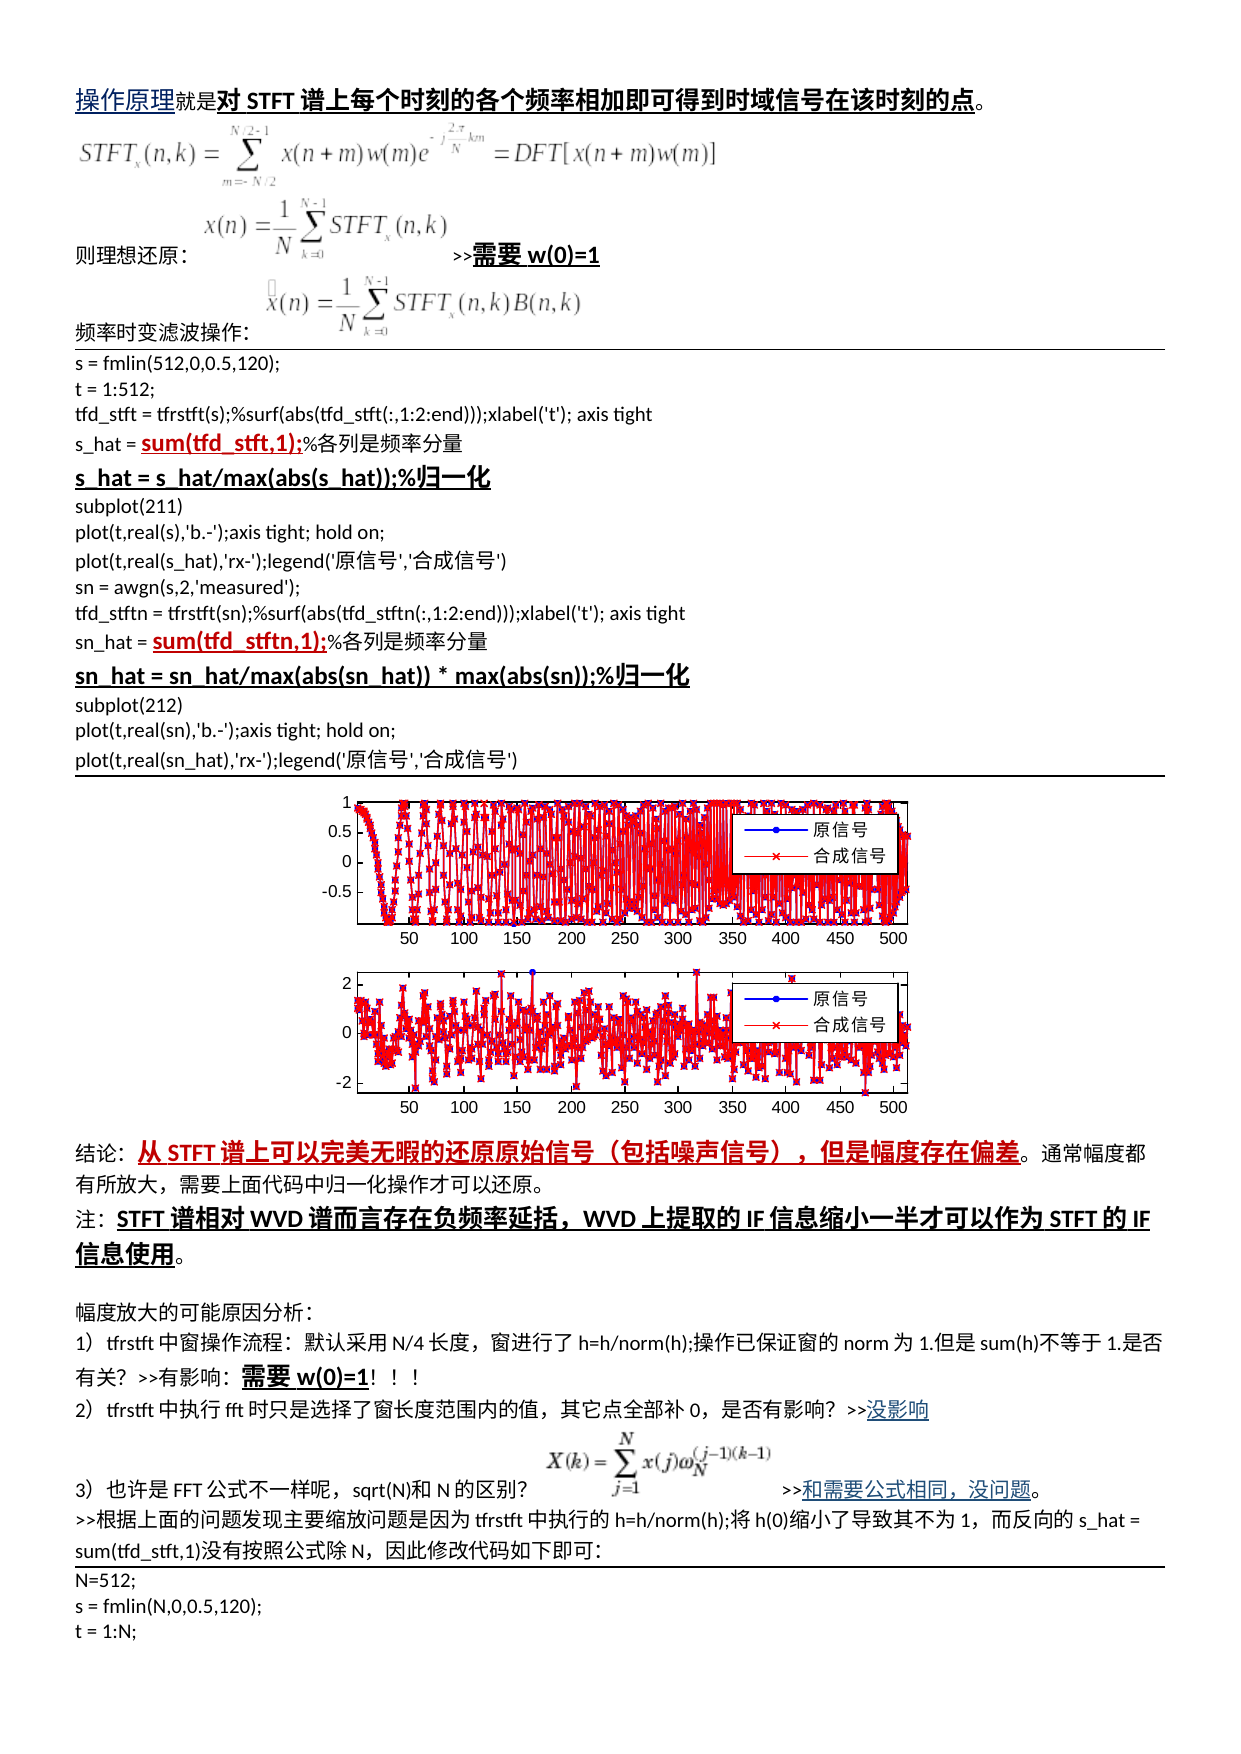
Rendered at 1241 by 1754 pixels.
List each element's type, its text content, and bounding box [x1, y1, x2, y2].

text plot(t,real(sn_hat),'rx-');legend('原信号','合成信号') [75, 743, 1165, 775]
text sn_hat = sn_hat/max(abs(sn_hat)) * max(abs(sn));%归一化 [75, 656, 1165, 692]
text plot(t,real(sn),'b.-');axis tight; hold on; [75, 717, 1165, 743]
text 1）tfrstft中窗操作流程：默认采用N/4长度，窗进行了h=h/norm(h);操作已保证窗的norm为1.但是sum(h)不等于1.是否有关？>>有影响：需要w(0)=1！！！ [75, 1327, 1165, 1393]
text >>根据上面的问题发现主要缩放问题是因为tfrstft中执行的h=h/norm(h);将h(0)缩小了导致其不为1，而反向的s_hat = sum(tfd_stft,1)没有按照公式除N，因此修改代码如下即可： [75, 1504, 1165, 1566]
text 3）也许是FFT公式不一样呢，sqrt(N)和N的区别？>>和需要公式相同，没问题。 [75, 1423, 1165, 1504]
text subplot(212) [75, 692, 1165, 717]
text tfd_stft = tfrstft(s);%surf(abs(tfd_stft(:,1:2:end)));xlabel('t'); axis tight [75, 401, 1165, 427]
text s_hat = sum(tfd_stft,1);%各列是频率分量 [75, 427, 1165, 457]
text 则理想还原：>>需要w(0)=1 [75, 193, 1165, 270]
text 操作原理就是对STFT谱上每个时刻的各个频率相加即可得到时域信号在该时刻的点。 [75, 81, 1165, 117]
text 2）tfrstft中执行fft时只是选择了窗长度范围内的值，其它点全部补0，是否有影响？>>没影响 [75, 1393, 1165, 1423]
text 幅度放大的可能原因分析： [75, 1296, 1165, 1327]
text s_hat = s_hat/max(abs(s_hat));%归一化 [75, 457, 1165, 493]
text t = 1:N; [75, 1618, 1165, 1644]
text plot(t,real(s),'b.-');axis tight; hold on; [75, 519, 1165, 544]
text s = fmlin(N,0,0.5,120); [75, 1593, 1165, 1618]
text subplot(211) [75, 493, 1165, 519]
text 频率时变滤波操作： [75, 270, 1165, 349]
text tfd_stftn = tfrstft(sn);%surf(abs(tfd_stftn(:,1:2:end)));xlabel('t'); axis tight [75, 600, 1165, 625]
text 结论：从STFT谱上可以完美无暇的还原原始信号（包括噪声信号），但是幅度存在偏差。通常幅度都有所放大，需要上面代码中归一化操作才可以还原。 [75, 1132, 1165, 1198]
text sn = awgn(s,2,'measured'); [75, 574, 1165, 600]
text s = fmlin(512,0,0.5,120); [75, 350, 1165, 376]
text N=512; [75, 1568, 1165, 1593]
text 注：STFT谱相对WVD谱而言存在负频率延括，WVD上提取的IF信息缩小一半才可以作为STFT的IF信息使用。 [75, 1198, 1165, 1271]
text t = 1:512; [75, 376, 1165, 401]
picture [537, 1423, 782, 1498]
text plot(t,real(s_hat),'rx-');legend('原信号','合成信号') [75, 544, 1165, 574]
text sn_hat = sum(tfd_stftn,1);%各列是频率分量 [75, 625, 1165, 656]
